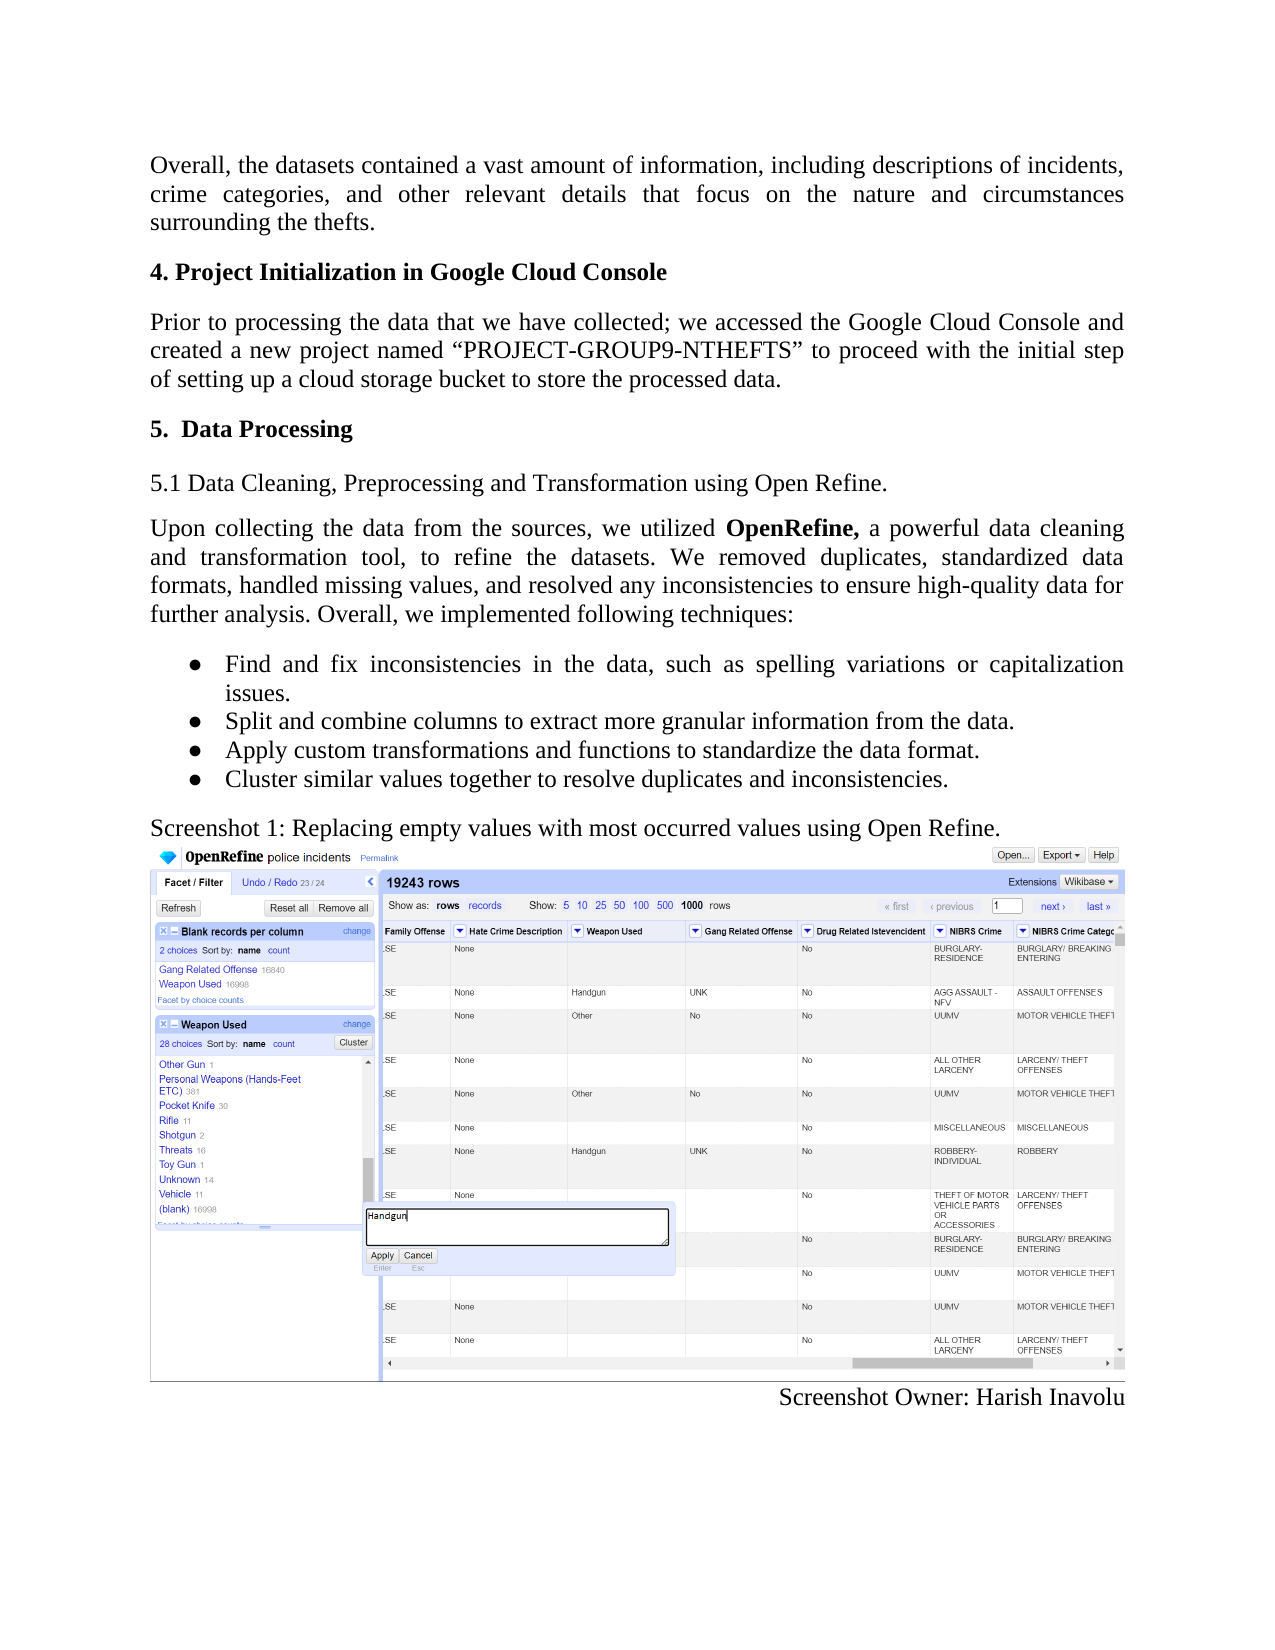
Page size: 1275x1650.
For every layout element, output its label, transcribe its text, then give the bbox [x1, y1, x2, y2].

text Screenshot 1: Replacing empty values with most occurred values using Open Refine. [150, 813, 1125, 842]
list Find and fix inconsistencies in the data, such as spelling variations or capitalization issues. [187, 649, 1125, 706]
text 4. Project Initialization in Google Cloud Console [150, 257, 1125, 286]
text 5. Data Processing [150, 414, 1125, 442]
list Apply custom transformations and functions to standardize the data format. [187, 735, 1125, 764]
text 5.1 Data Cleaning, Preprocessing and Transformation using Open Refine. [150, 468, 1125, 496]
text Overall, the datasets contained a vast amount of information, including descriptions of incidents, crime categories, and other relevant details that focus on the nature and circumstances surrounding the thefts. [150, 150, 1125, 236]
picture [150, 842, 1125, 1382]
text Upon collecting the data from the sources, we utilized OpenRefine, a powerful data cleaning and transformation tool, to refine the datasets. We removed duplicates, standardized data formats, handled missing values, and resolved any inconsistencies to ensure high-quality data for further analysis. Overall, we implemented following techniques: [150, 513, 1125, 628]
list Split and combine columns to extract more granular information from the data. [187, 706, 1125, 735]
list Cluster similar values together to resolve duplicates and inconsistencies. [187, 764, 1125, 793]
text Prior to processing the data that we have collected; we accessed the Google Cloud Console and created a new project named “PROJECT-GROUP9-NTHEFTS” to proceed with the initial step of setting up a cloud storage bucket to store the processed data. [150, 307, 1125, 393]
text Screenshot Owner: Harish Inavolu [150, 1382, 1125, 1410]
